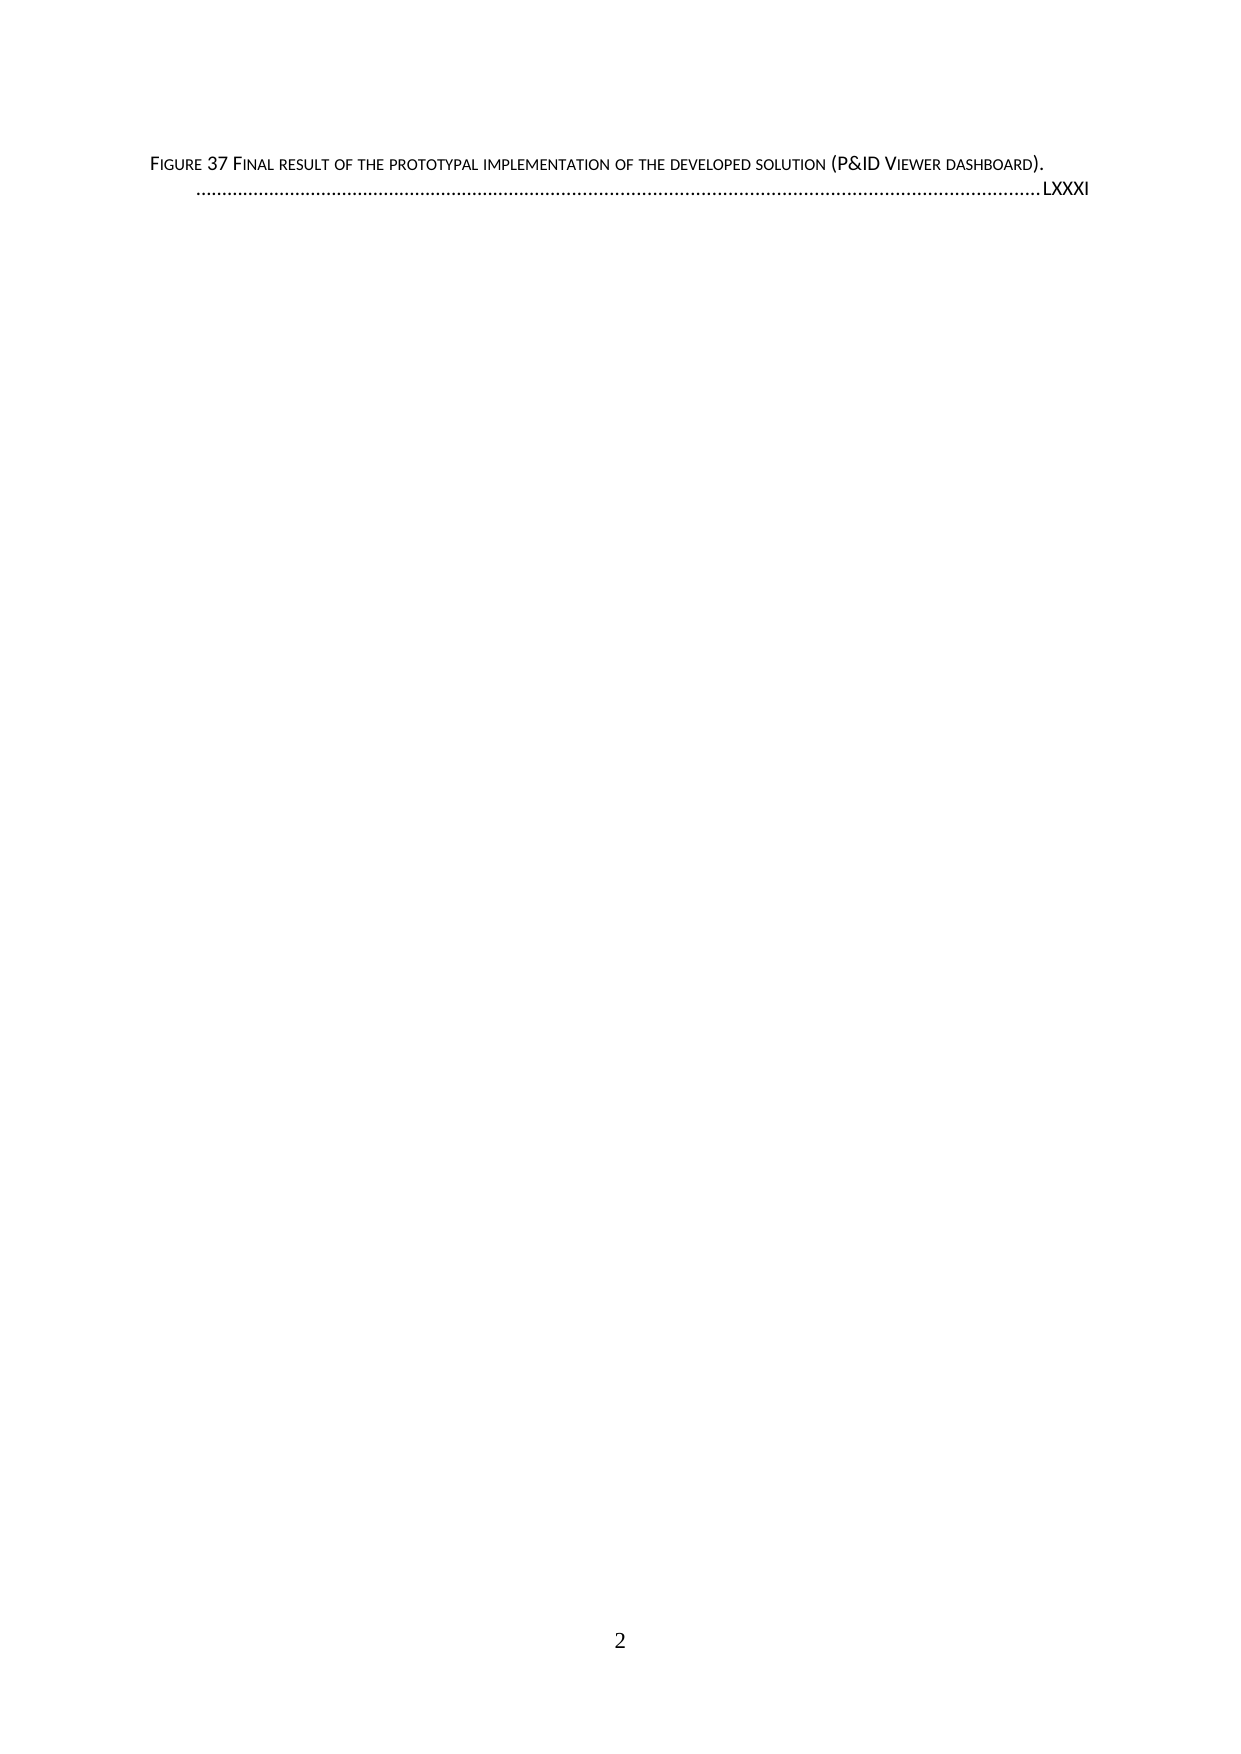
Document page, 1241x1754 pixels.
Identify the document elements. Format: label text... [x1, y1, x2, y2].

text Figure 37 Final result of the prototypal implementation of the developed solution (P&ID Viewer dashboard). LXXXI [150, 150, 1090, 201]
